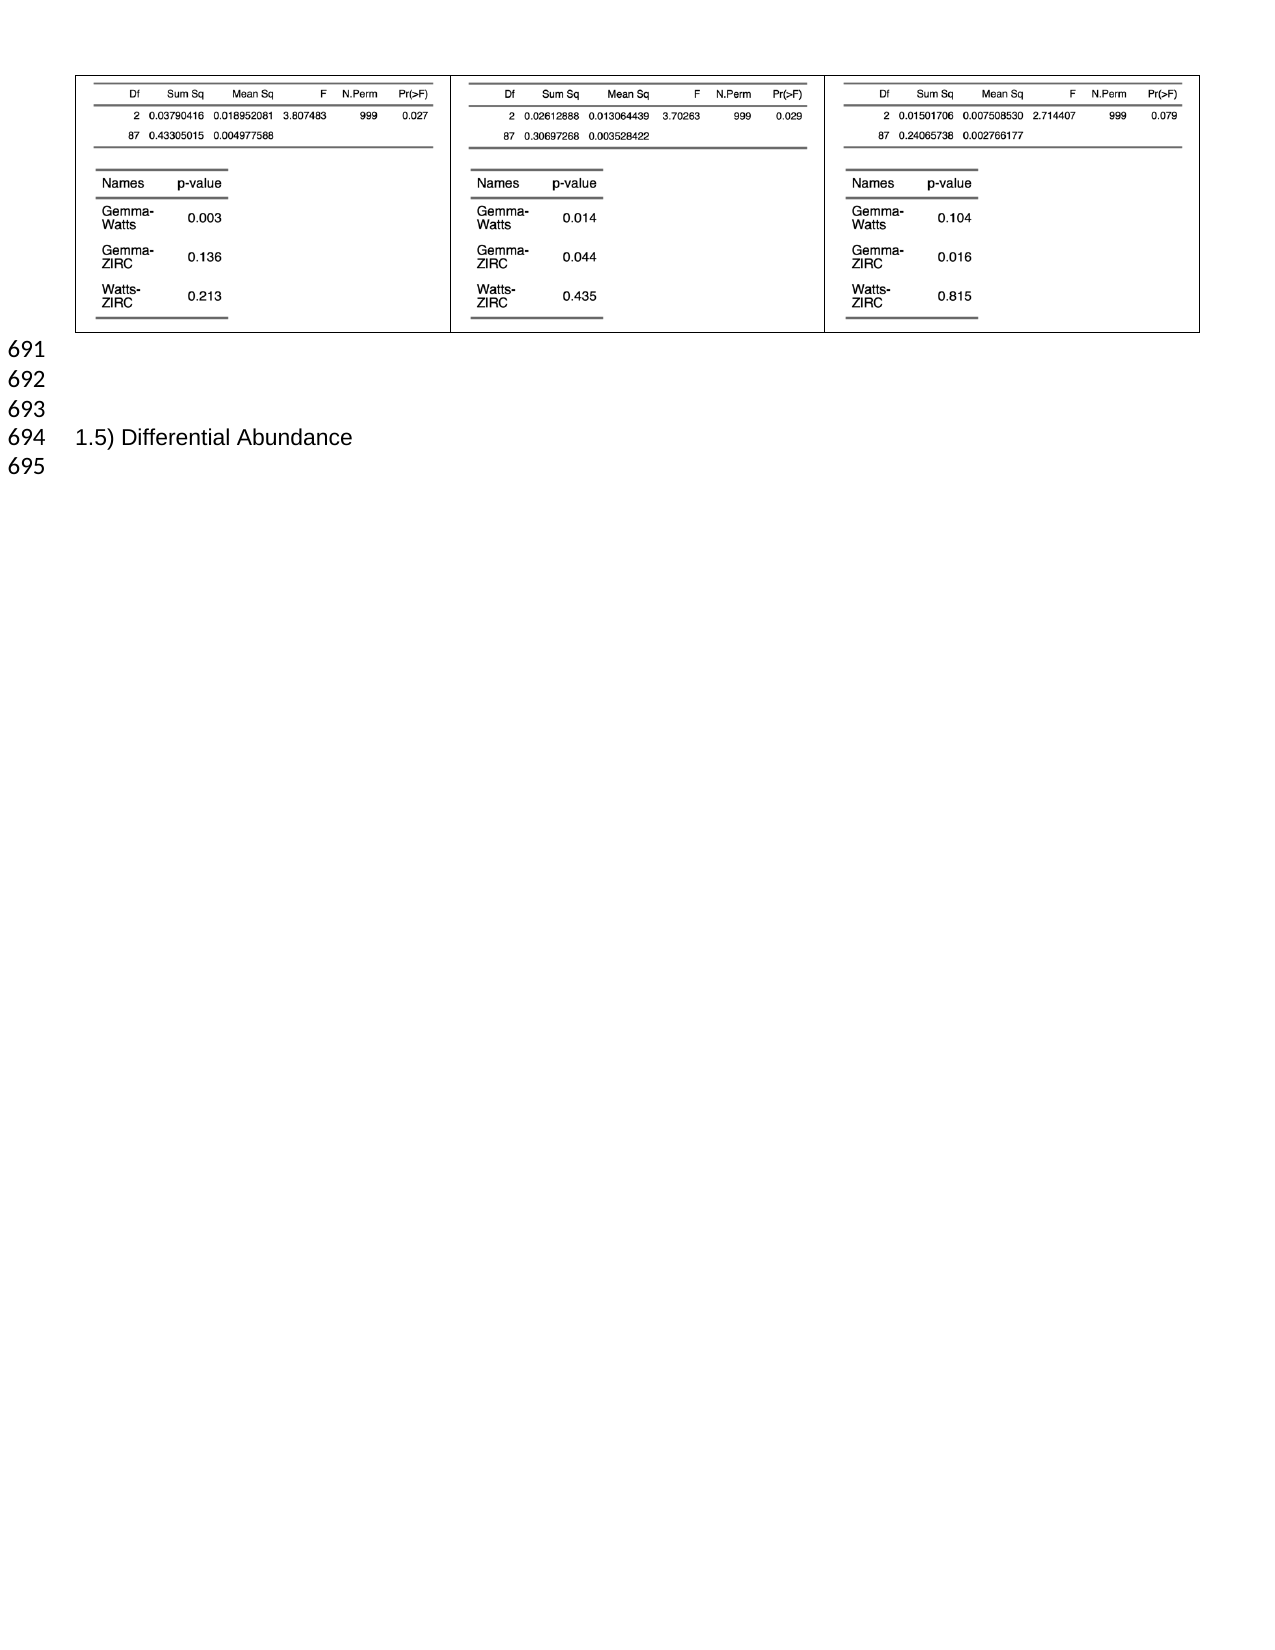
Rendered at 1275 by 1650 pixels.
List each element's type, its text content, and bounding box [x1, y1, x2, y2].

picture [461, 76, 814, 156]
text 1.5) Differential Abundance [75, 424, 1200, 450]
picture [86, 76, 440, 155]
picture [86, 159, 237, 328]
picture [836, 76, 1189, 155]
table_cell [76, 76, 450, 332]
table_cell [451, 76, 824, 332]
picture [461, 159, 612, 328]
table_cell [825, 76, 1199, 332]
picture [836, 159, 987, 328]
